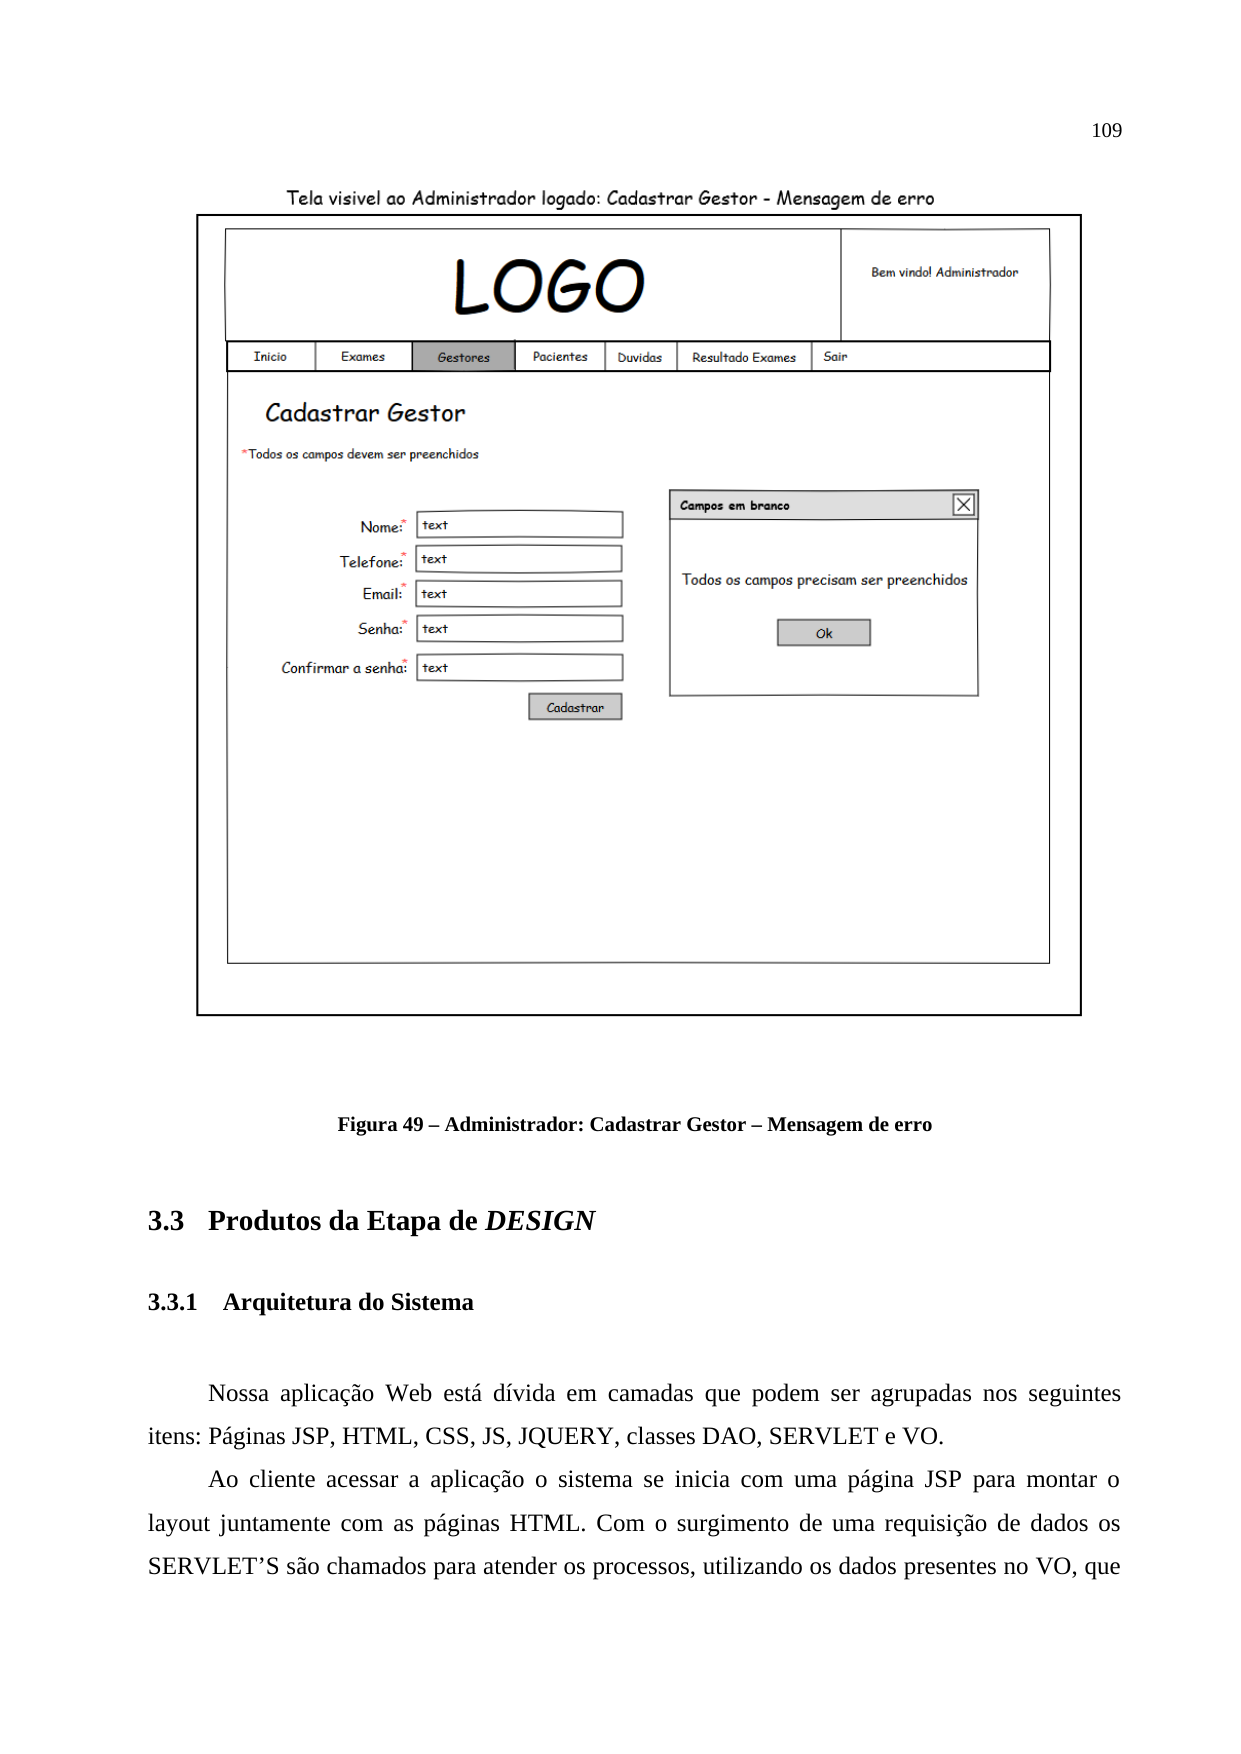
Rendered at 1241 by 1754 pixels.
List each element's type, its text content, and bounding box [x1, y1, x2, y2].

text Nossa aplicação Web está dívida em camadas que podem ser agrupadas nos seguintes itens: Páginas JSP, HTML, CSS, JS, JQUERY, classes DAO, SERVLET e VO. [148, 1378, 1122, 1450]
subtitle Arquitetura do Sistema [148, 1287, 1122, 1316]
subtitle Produtos da Etapa de DESIGN [148, 1203, 1122, 1237]
picture [147, 177, 1122, 1085]
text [148, 1464, 1122, 1579]
